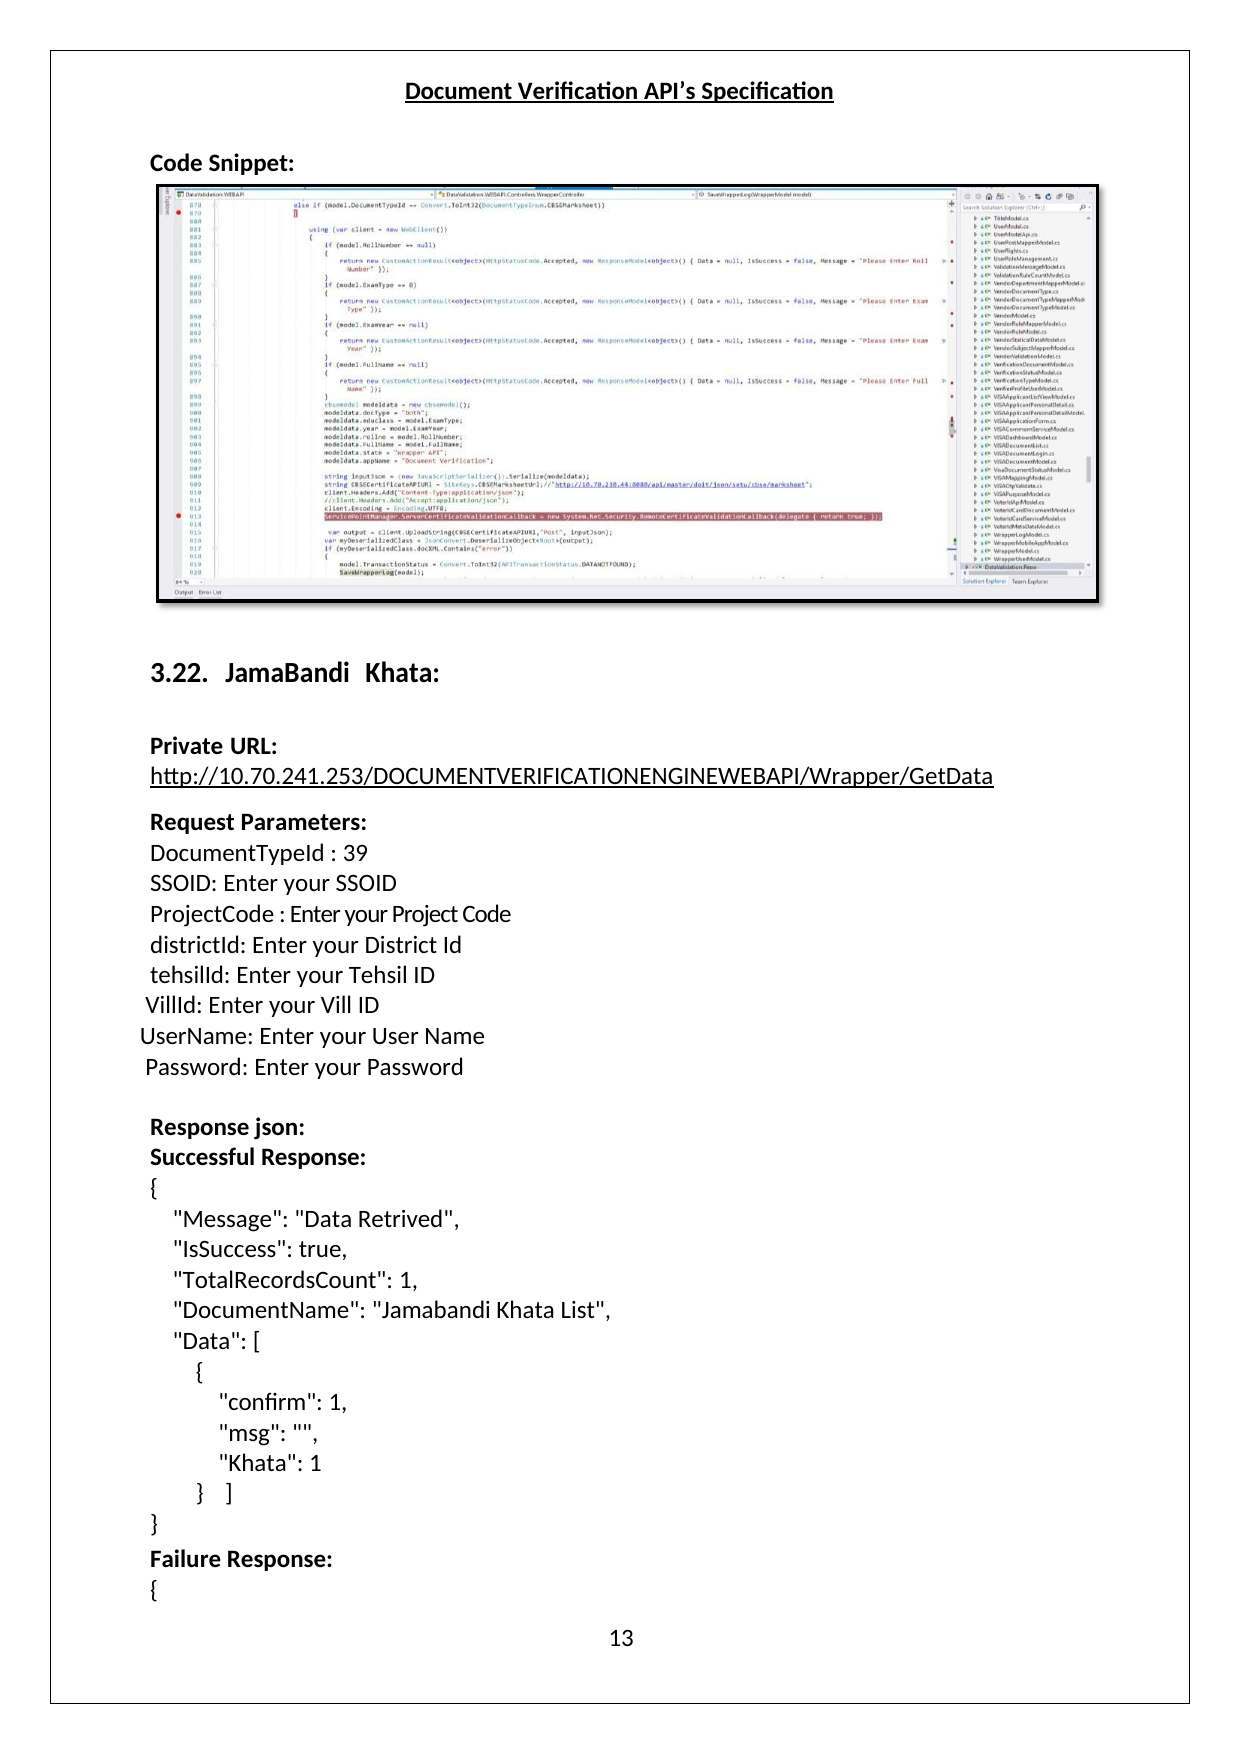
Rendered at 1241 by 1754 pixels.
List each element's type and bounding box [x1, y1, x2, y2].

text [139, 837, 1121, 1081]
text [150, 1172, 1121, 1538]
picture [153, 182, 1110, 614]
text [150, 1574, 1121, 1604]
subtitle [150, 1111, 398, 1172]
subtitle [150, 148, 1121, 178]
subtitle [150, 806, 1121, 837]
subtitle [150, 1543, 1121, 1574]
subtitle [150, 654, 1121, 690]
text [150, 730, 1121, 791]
